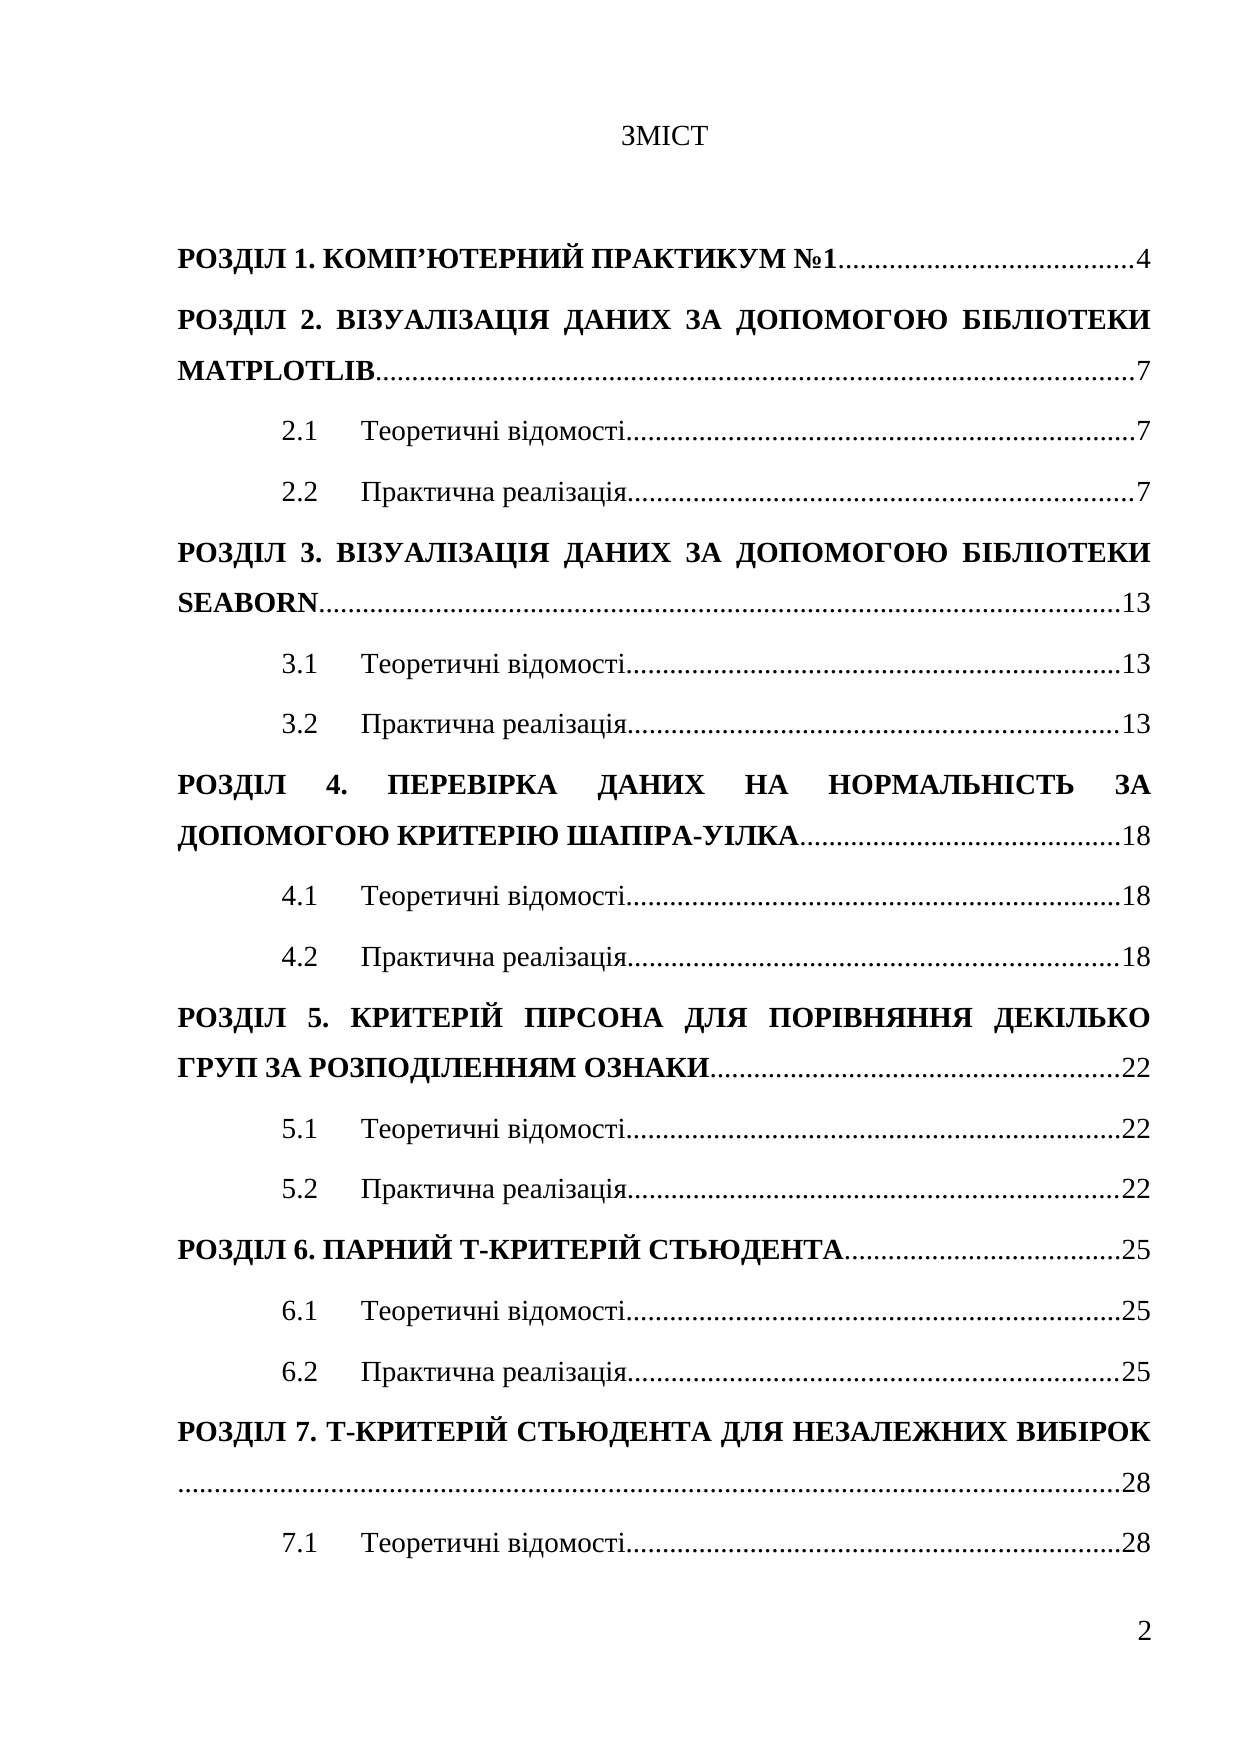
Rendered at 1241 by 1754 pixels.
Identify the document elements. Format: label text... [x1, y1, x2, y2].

text ЗМІСТ [177, 118, 1152, 152]
